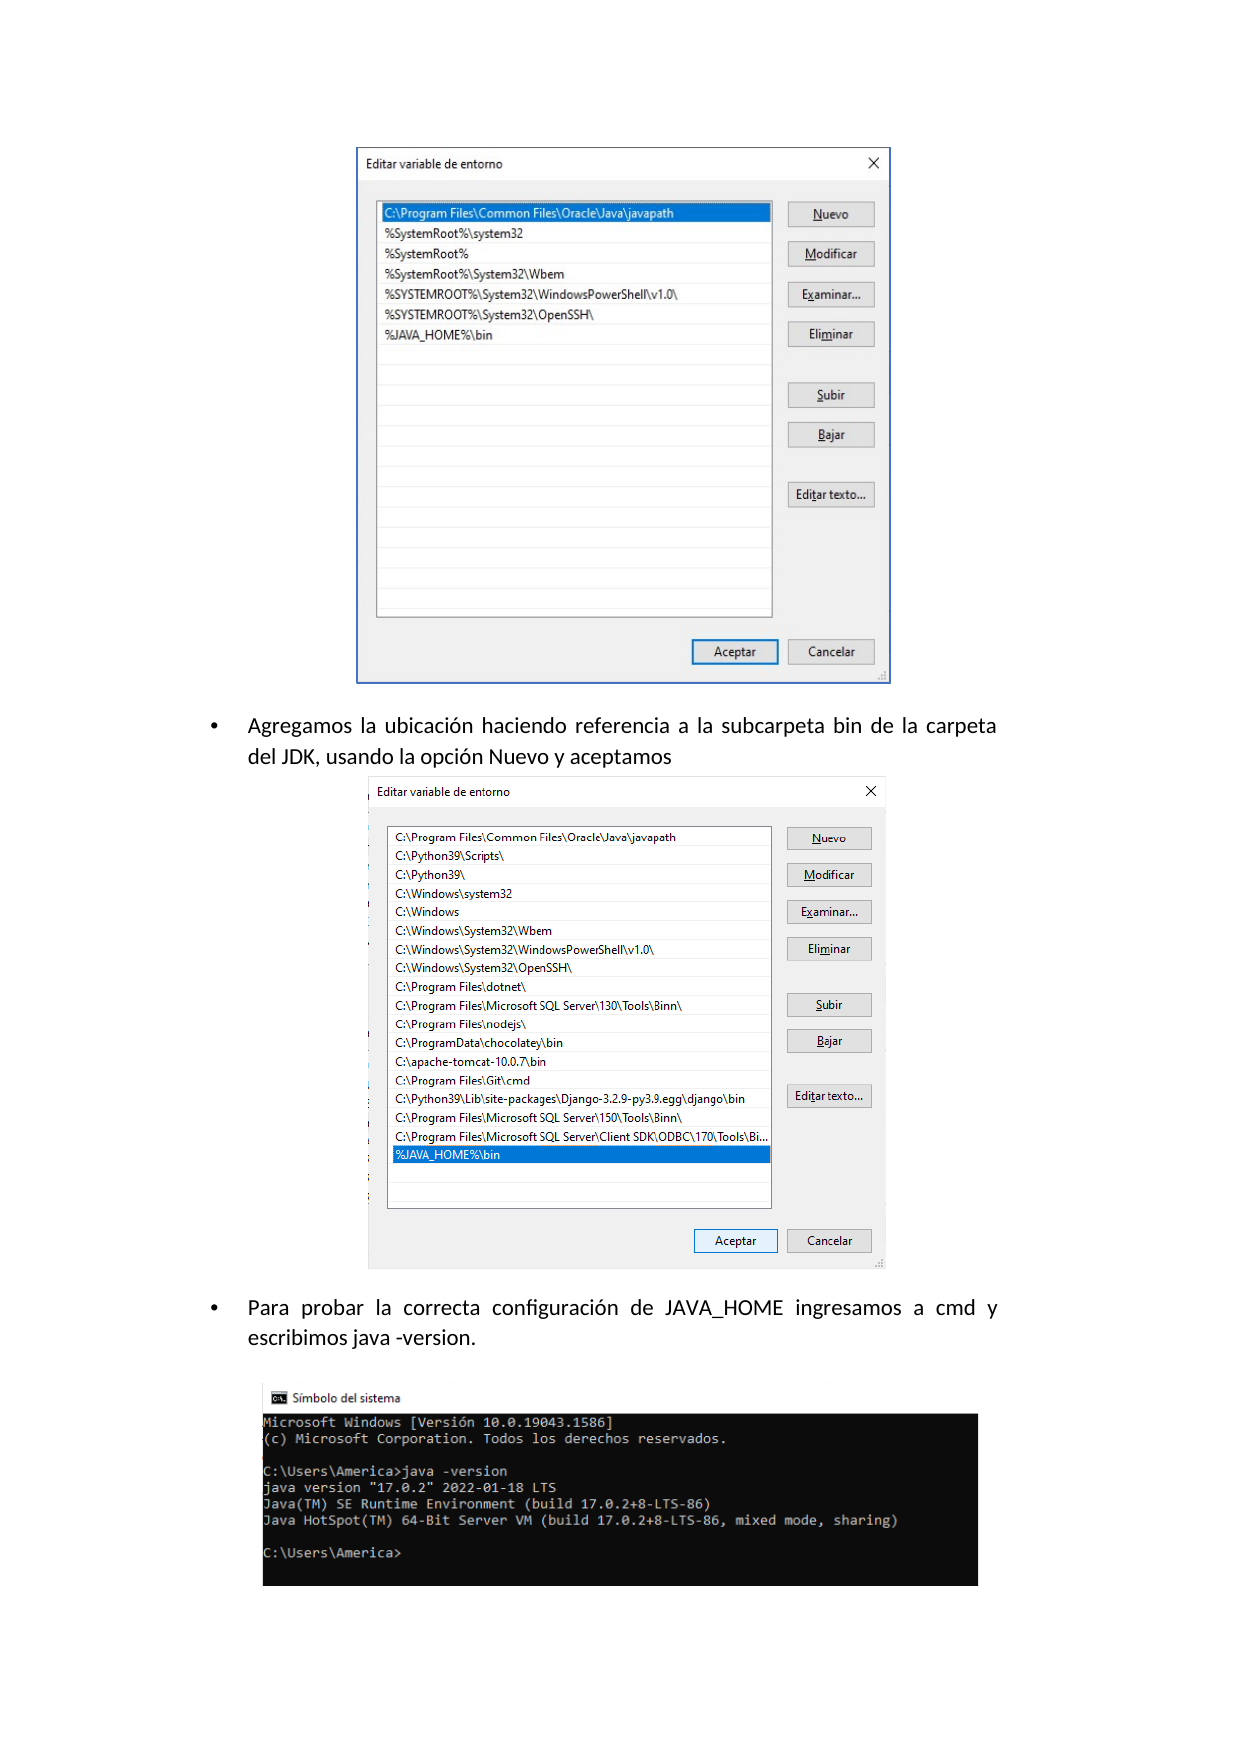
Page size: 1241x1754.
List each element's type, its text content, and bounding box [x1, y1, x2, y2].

list Agregamos la ubicación haciendo referencia a la subcarpeta bin de la carpeta del JDK, usando la opción Nuevo y aceptamos [210, 712, 998, 770]
picture [368, 776, 886, 1269]
list Para probar la correcta configuración de JAVA_HOME ingresamos a cmd y escribimos java -version. [210, 1293, 998, 1351]
picture [262, 1383, 979, 1586]
picture [358, 147, 890, 682]
